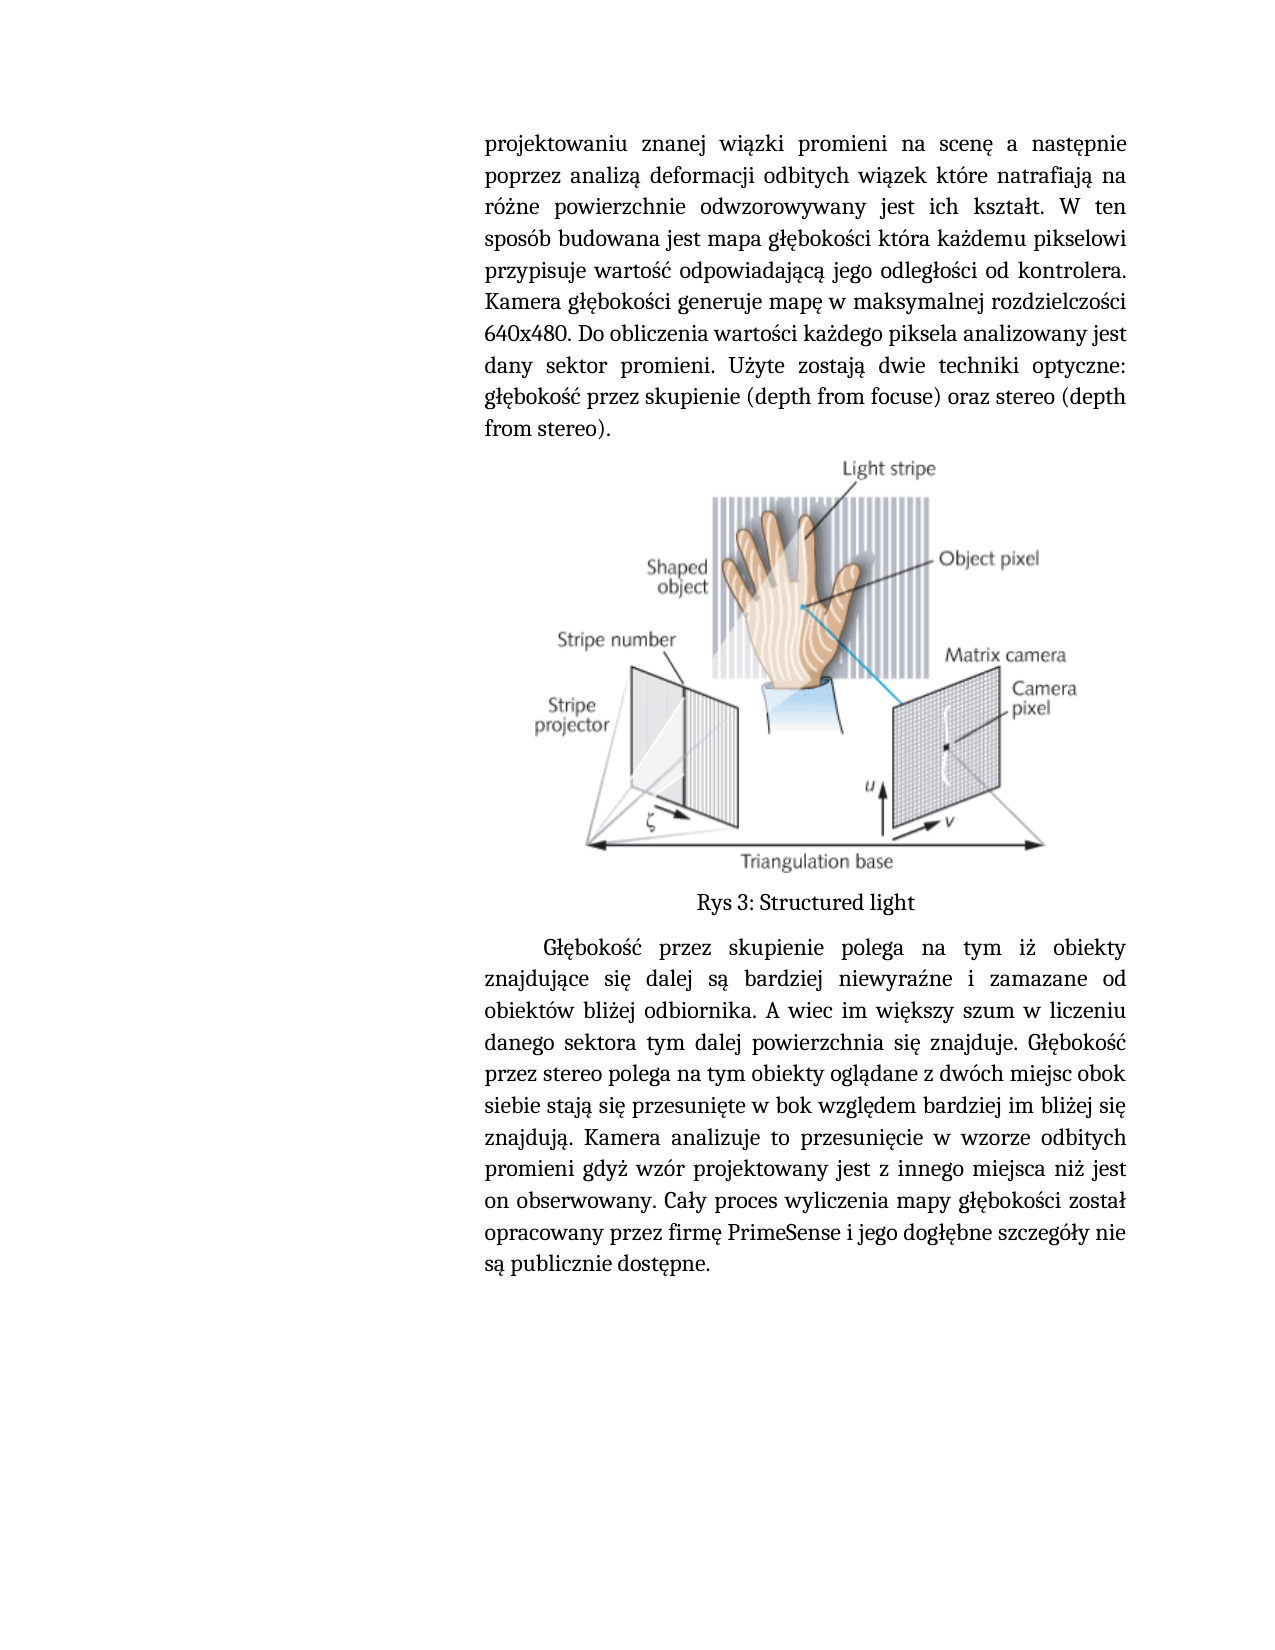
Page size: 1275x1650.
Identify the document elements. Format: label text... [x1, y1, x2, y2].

text Głębokość przez skupienie polega na tym iż obiekty znajdujące się dalej są bardziej niewyraźne i zamazane od obiektów bliżej odbiornika. A wiec im większy szum w liczeniu danego sektora tym dalej powierzchnia się znajduje. Głębokość przez stereo polega na tym obiekty oglądane z dwóch miejsc obok siebie stają się przesunięte w bok względem bardziej im bliżej się znajdują. Kamera analizuje to przesunięcie w wzorze odbitych promieni gdyż wzór projektowany jest z innego miejsca niż jest on obserwowany. Cały proces wyliczenia mapy głębokości został opracowany przez firmę PrimeSense i jego dogłębne szczegóły nie są publicznie dostępne. [484, 933, 1127, 1278]
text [484, 130, 1127, 442]
picture [534, 459, 1078, 873]
text Rys 3: Structured light [484, 889, 1127, 917]
